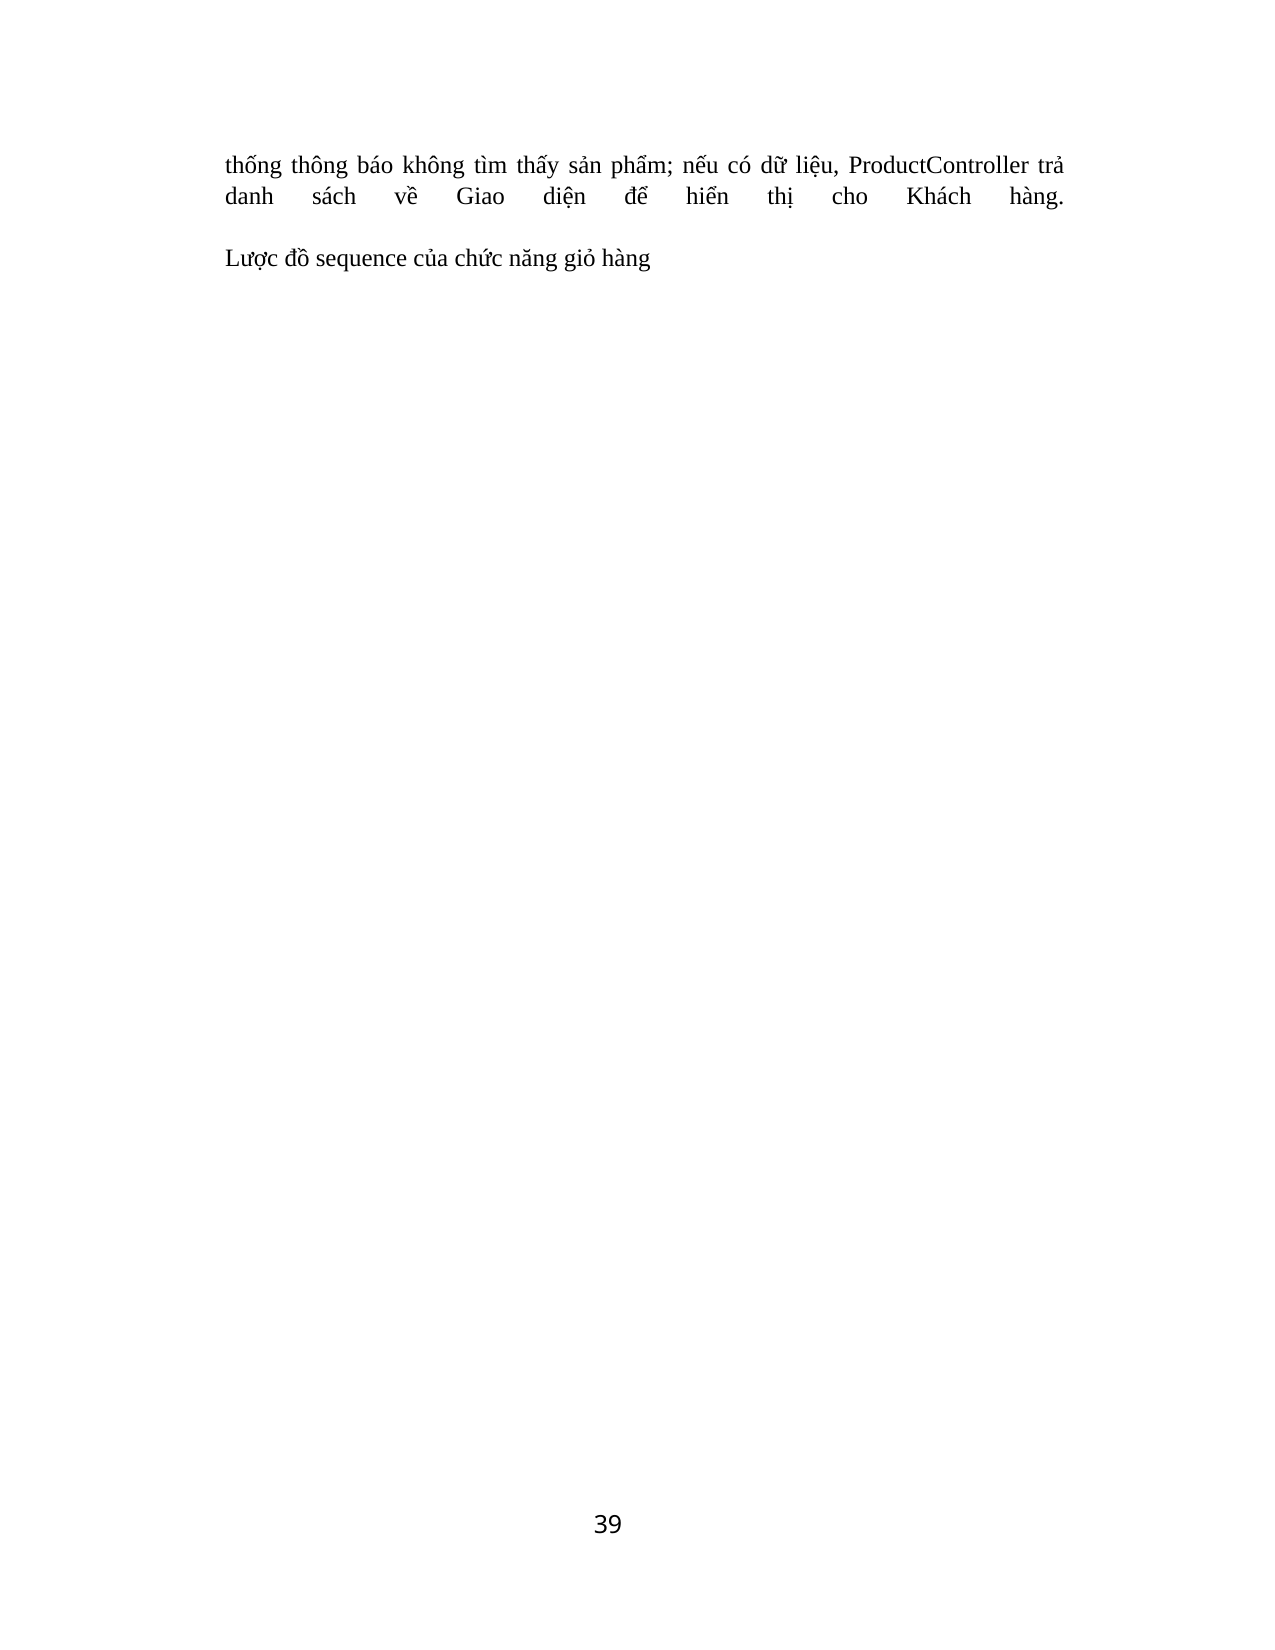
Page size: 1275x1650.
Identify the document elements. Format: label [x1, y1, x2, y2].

text [225, 150, 1065, 272]
